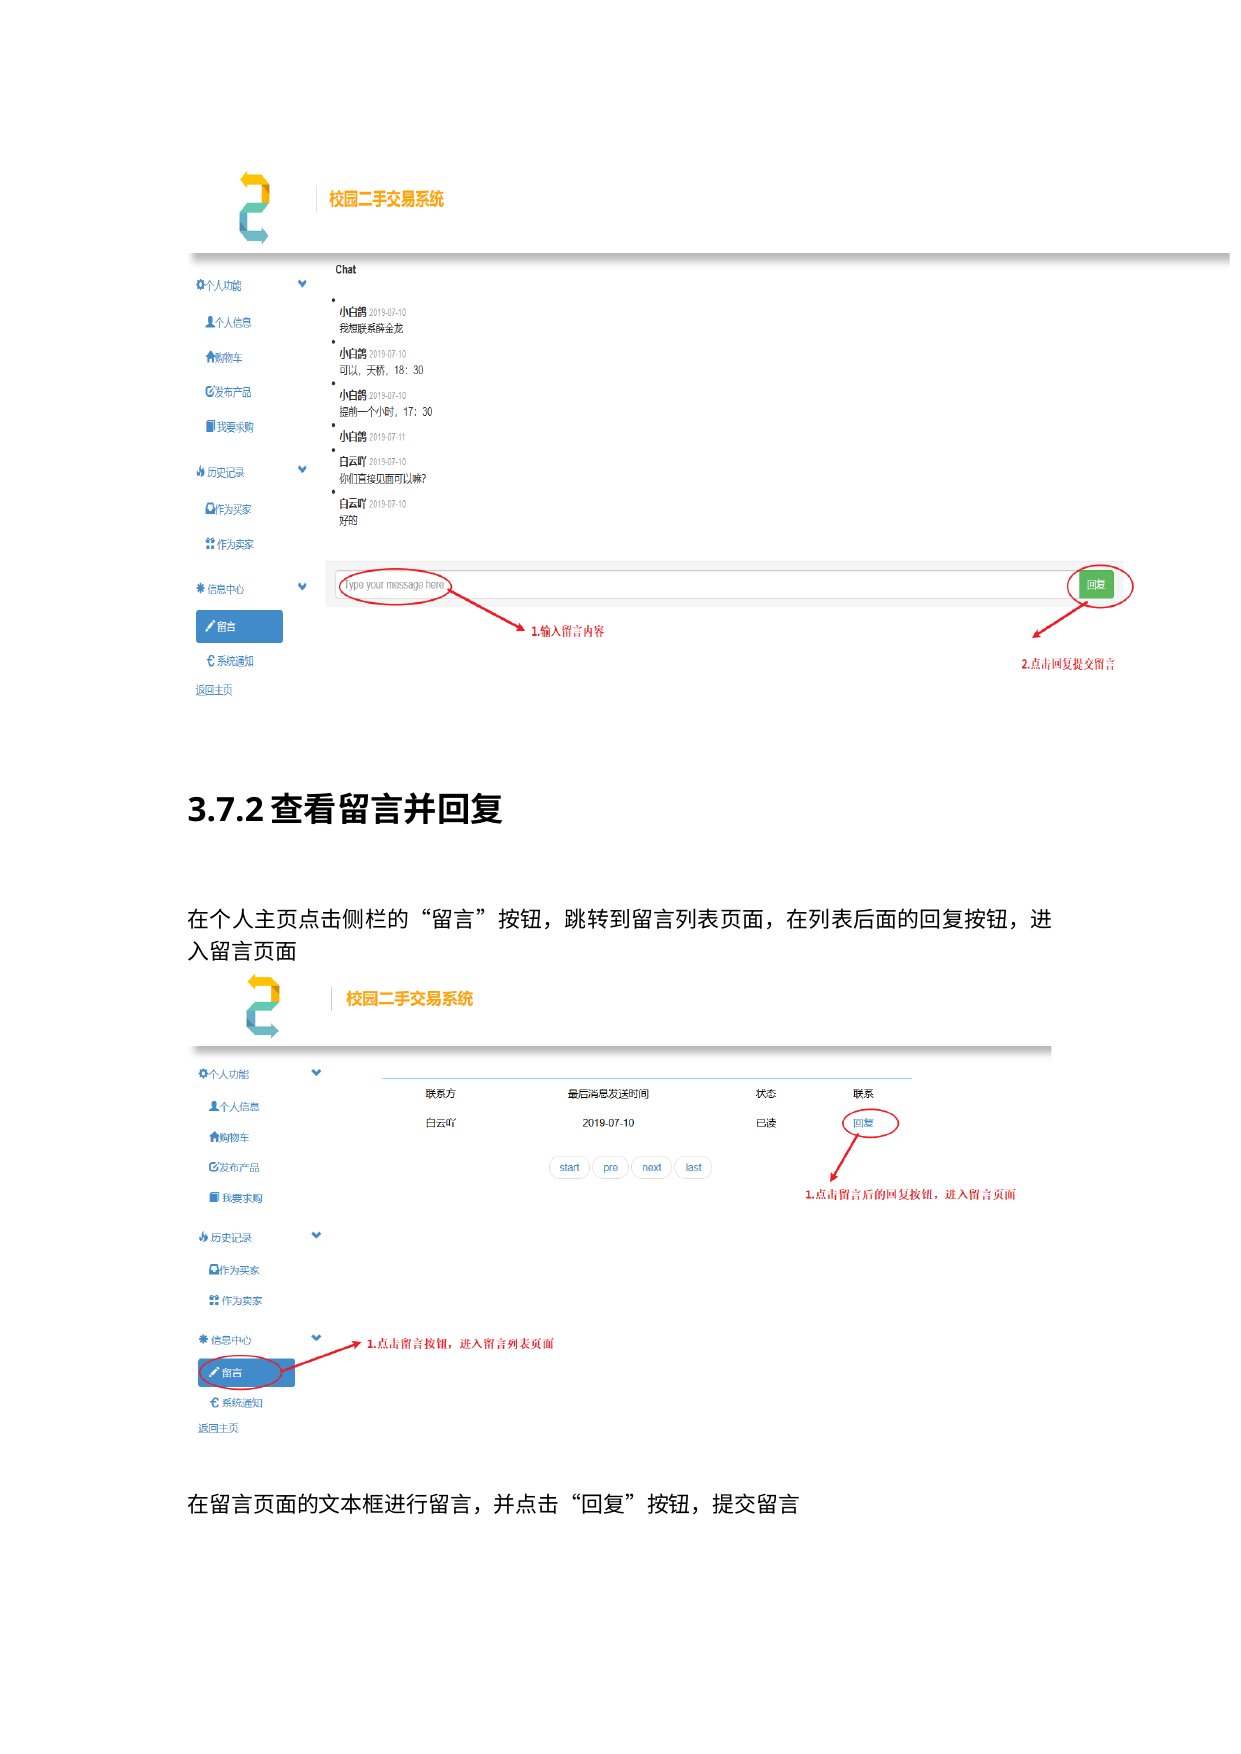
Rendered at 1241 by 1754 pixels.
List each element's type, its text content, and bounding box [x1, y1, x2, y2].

picture [187, 162, 1230, 736]
text 在留言页面的文本框进行留言，并点击“回复”按钮，提交留言 [187, 1486, 1053, 1519]
subtitle 3.7.2查看留言并回复 [187, 774, 1053, 839]
text 在个人主页点击侧栏的“留言”按钮，跳转到留言列表页面，在列表后面的回复按钮，进入留言页面 [187, 901, 1053, 966]
picture [187, 966, 1052, 1473]
